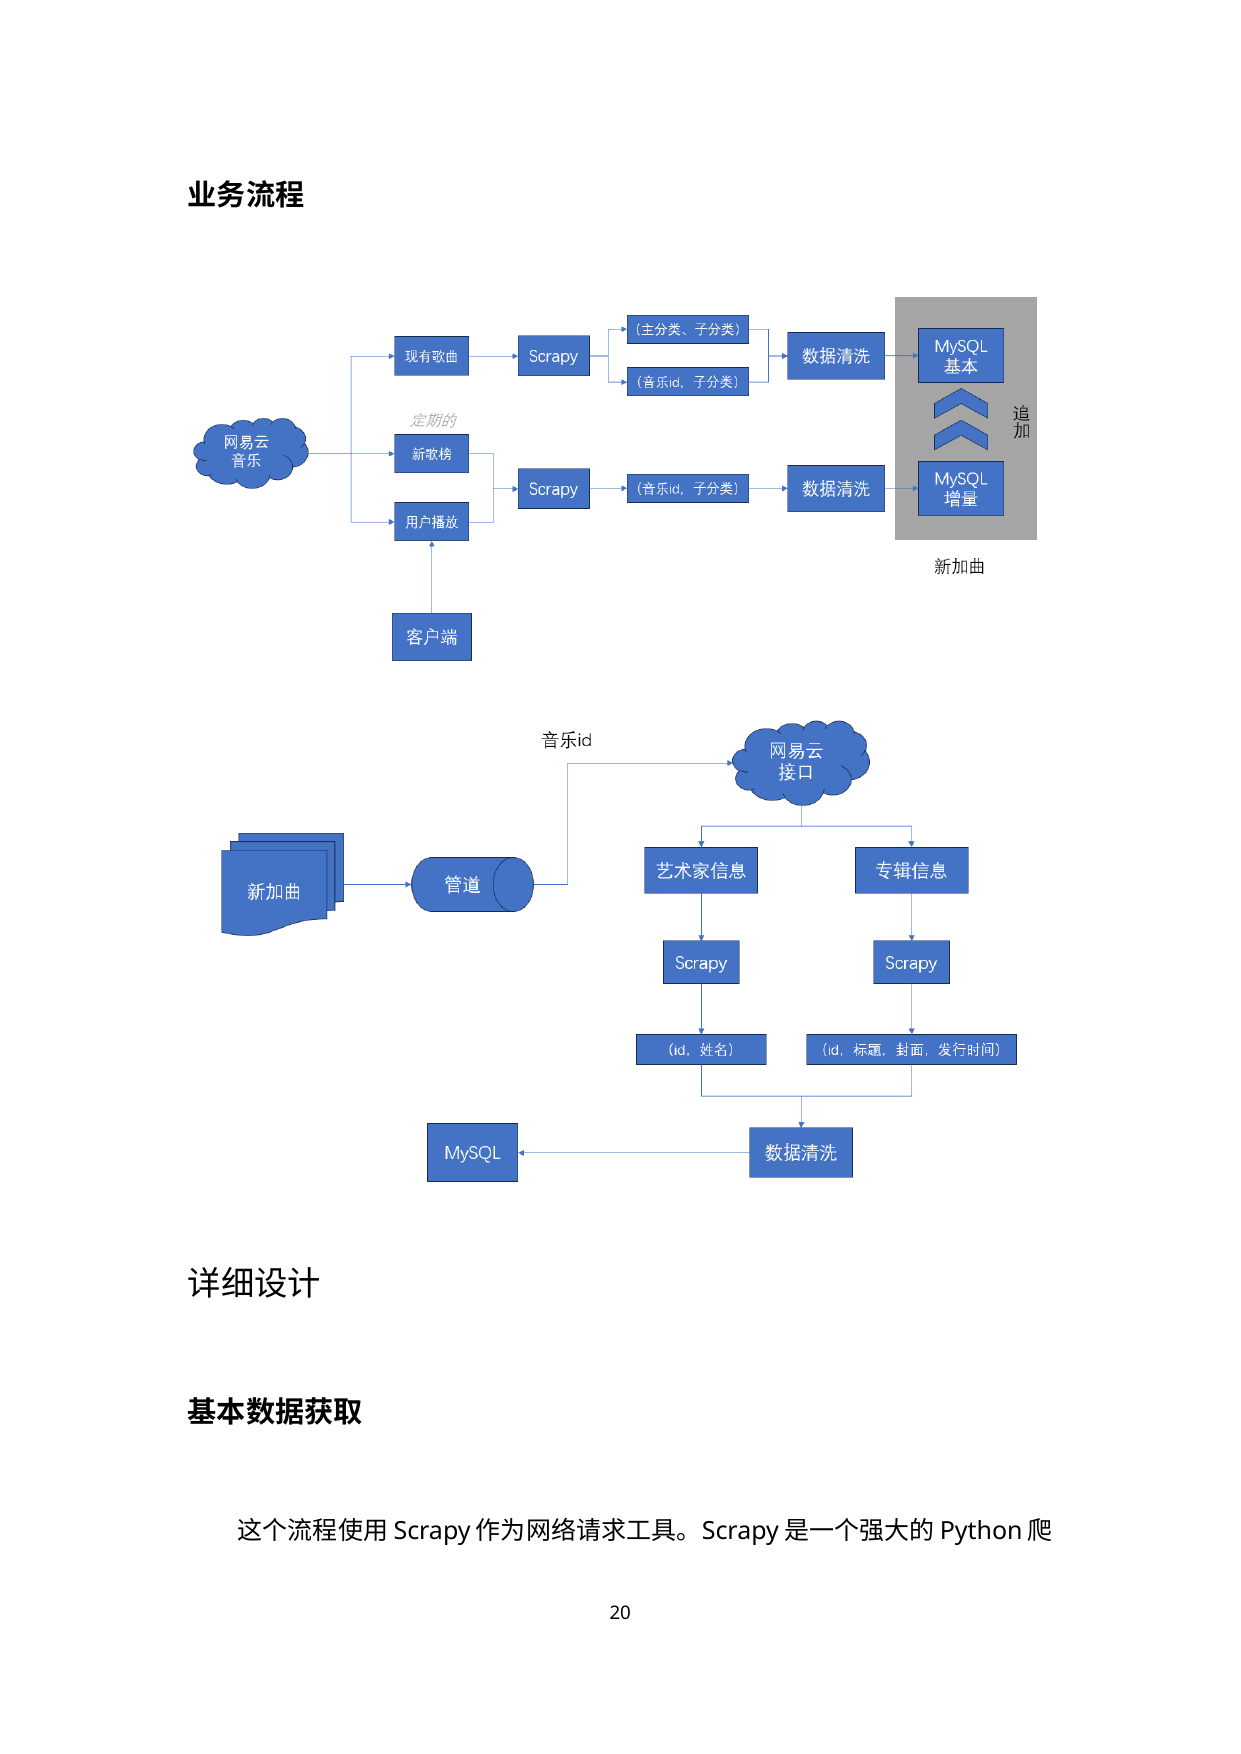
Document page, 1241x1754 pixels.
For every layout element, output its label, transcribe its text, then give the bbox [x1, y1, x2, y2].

text 业务流程 [187, 160, 1053, 225]
text 基本数据获取 [187, 1377, 1053, 1442]
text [187, 1496, 1053, 1561]
text 详细设计 [187, 1248, 1053, 1313]
picture [187, 278, 1053, 673]
picture [187, 701, 1053, 1215]
